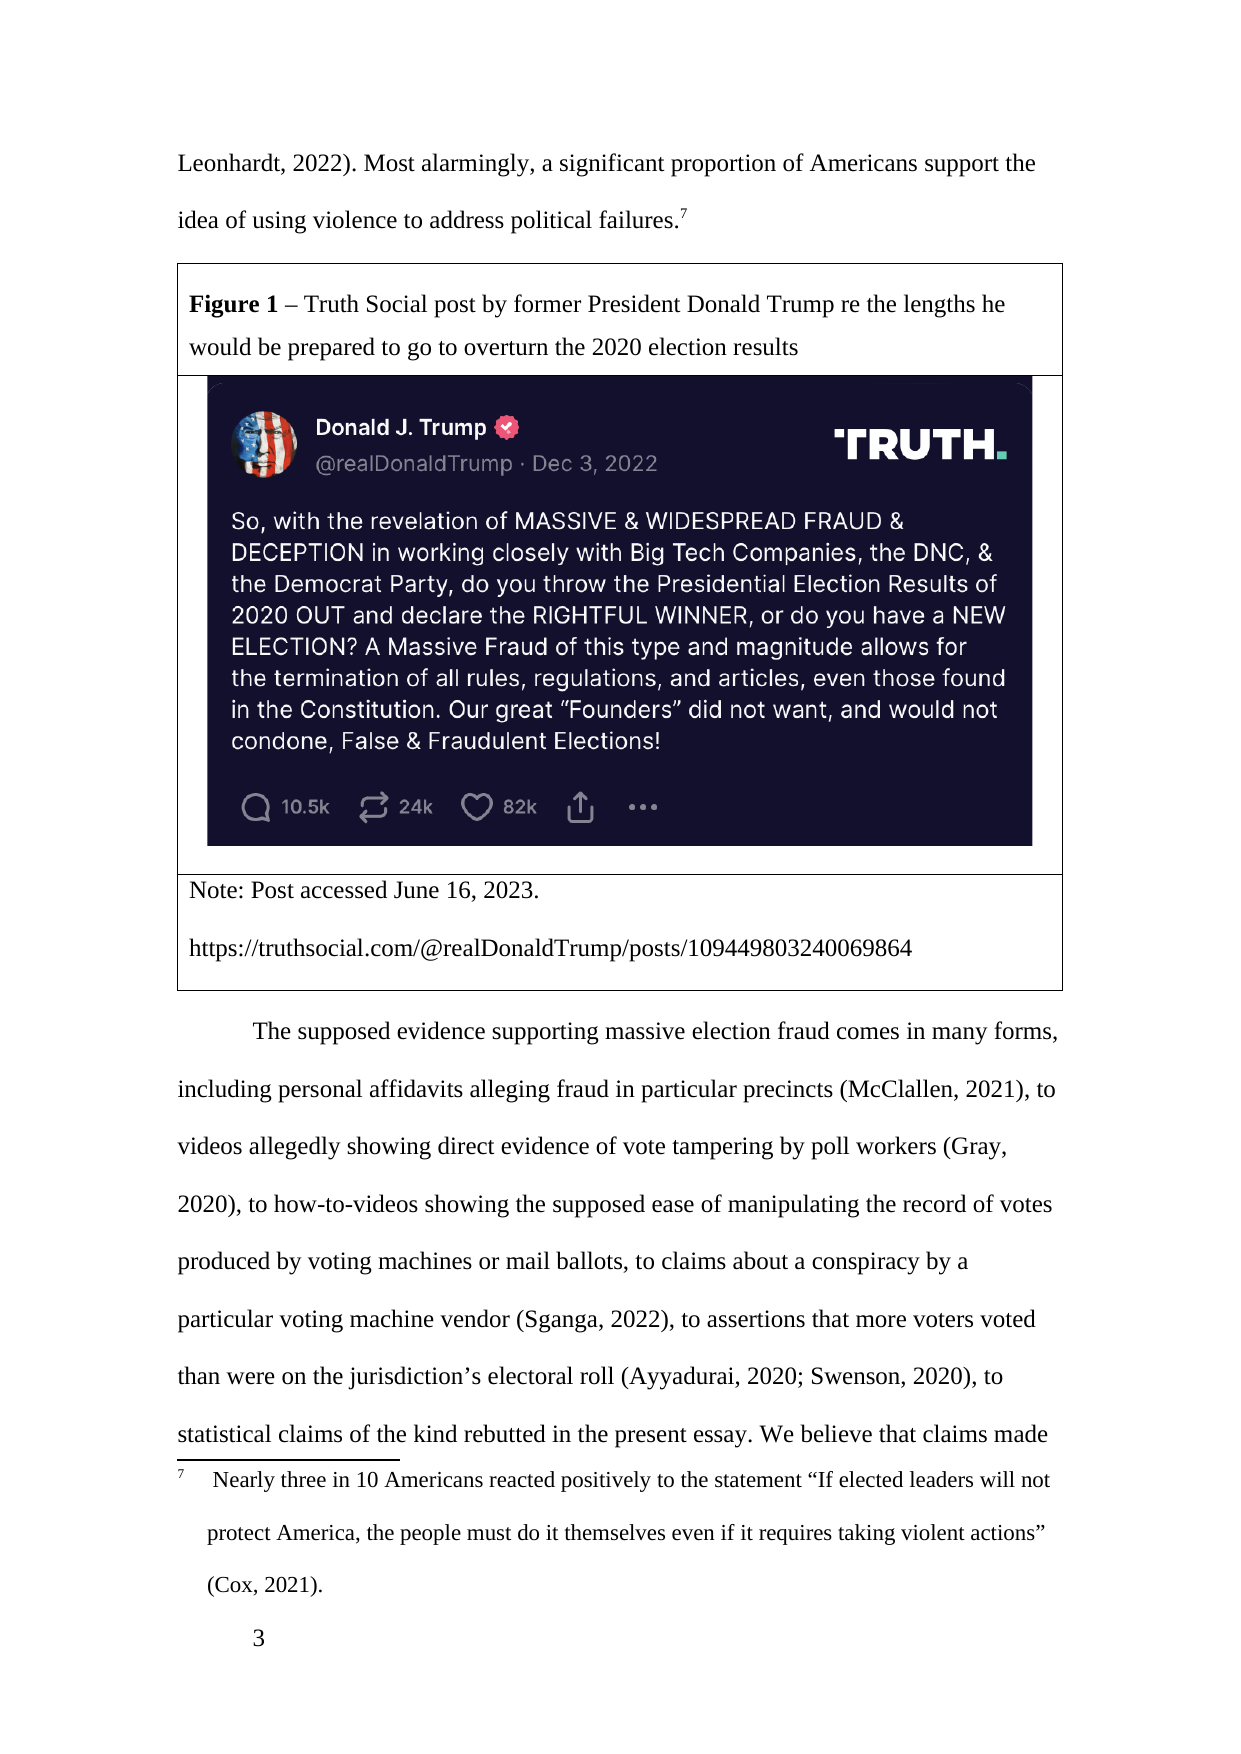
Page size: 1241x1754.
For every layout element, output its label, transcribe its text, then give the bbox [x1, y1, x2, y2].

table_cell [178, 376, 1062, 874]
table_cell Note: Post accessed June 16, 2023. https://truthsocial.com/@realDonaldTrump/posts/109449803240069864 [178, 875, 1062, 990]
picture [207, 376, 1033, 846]
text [177, 1016, 1063, 1447]
table_header Figure 1 – Truth Social post by former President Donald Trump re the lengths he would be prepared to go to overturn the 2020 election results [178, 264, 1062, 375]
